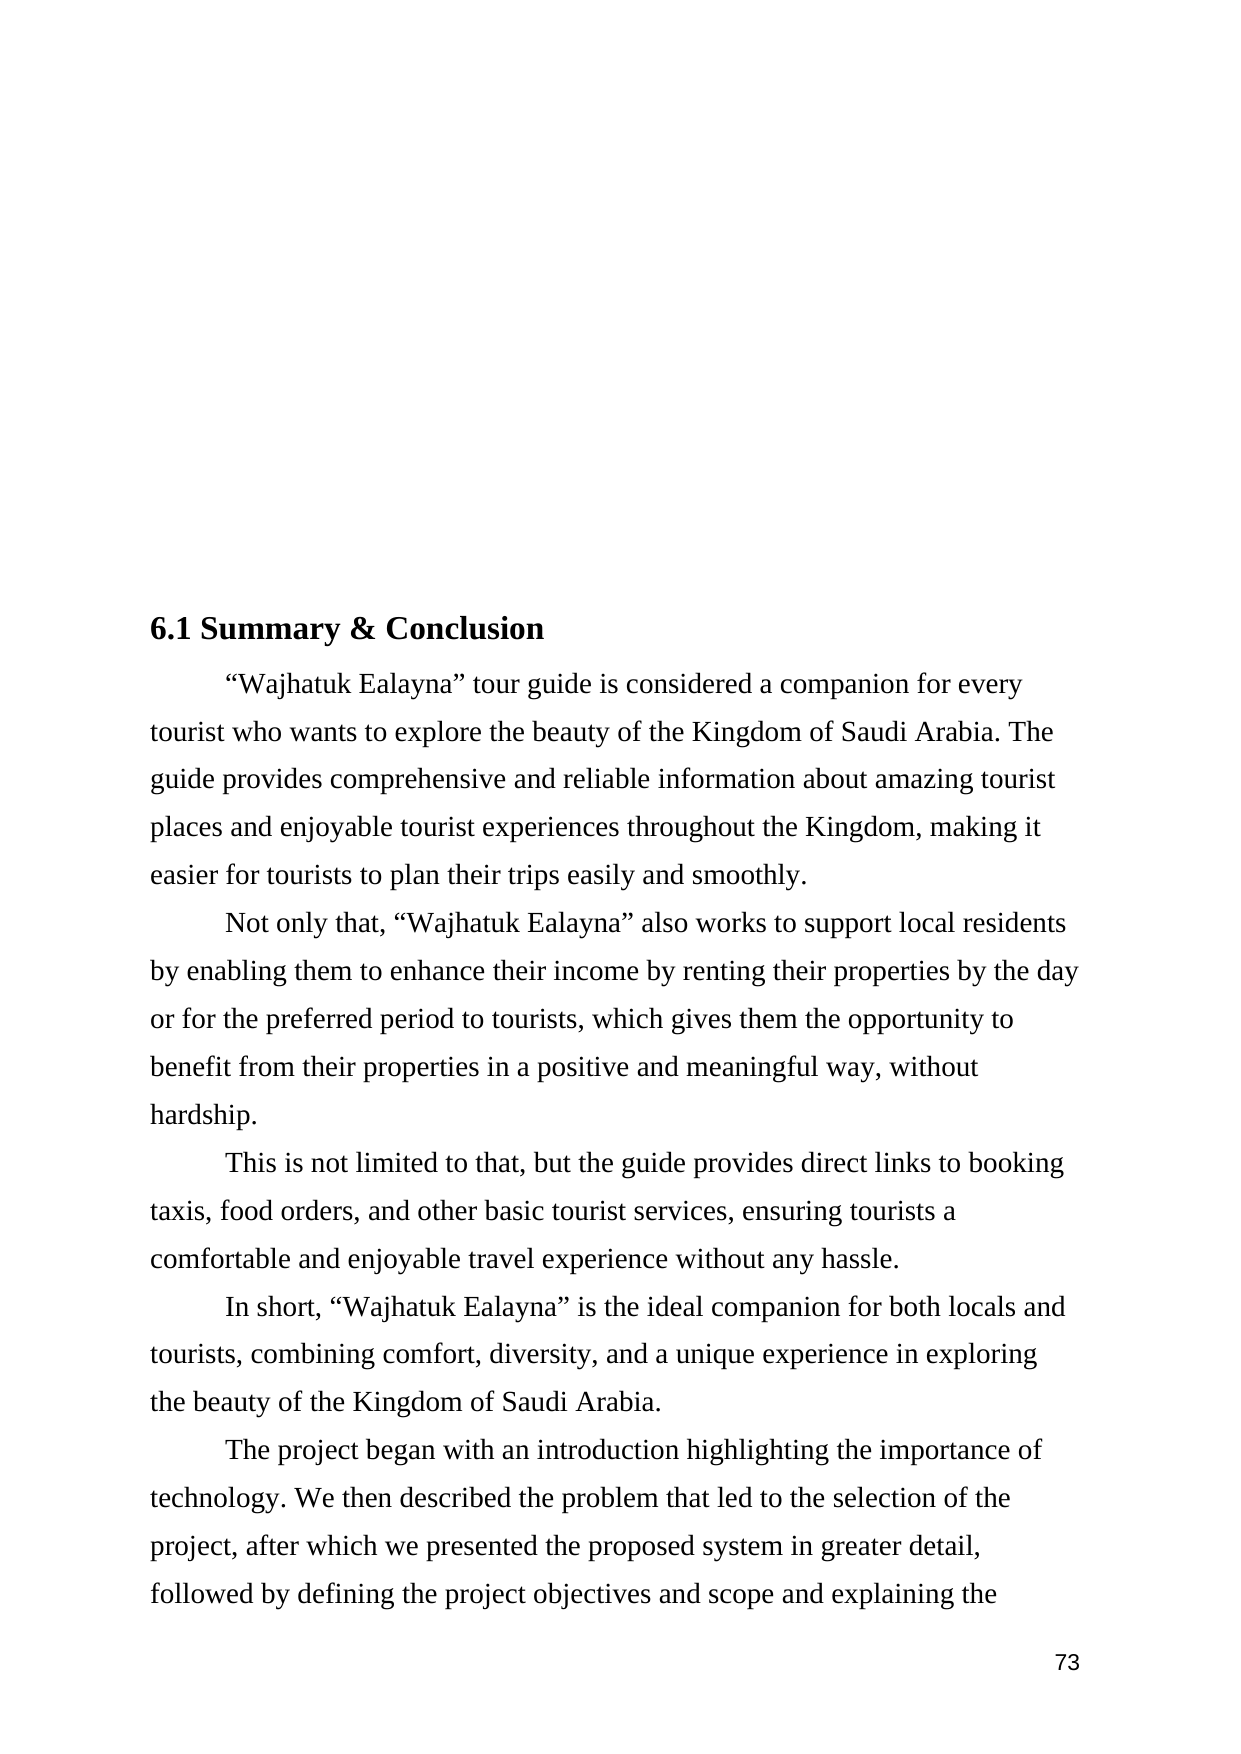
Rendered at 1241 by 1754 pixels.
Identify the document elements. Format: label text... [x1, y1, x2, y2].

text This is not limited to that, but the guide provides direct links to booking taxis, food orders, and other basic tourist services, ensuring tourists a comfortable and enjoyable travel experience without any hassle. [150, 1145, 1080, 1274]
text In short, “Wajhatuk Ealayna” is the ideal companion for both locals and tourists, combining comfort, diversity, and a unique experience in exploring the beauty of the Kingdom of Saudi Arabia. [150, 1289, 1080, 1418]
text 6.1 Summary & Conclusion [150, 608, 1080, 647]
text “Wajhatuk Ealayna” tour guide is considered a companion for every tourist who wants to explore the beauty of the Kingdom of Saudi Arabia. The guide provides comprehensive and reliable information about amazing tourist places and enjoyable tourist experiences throughout the Kingdom, making it easier for tourists to plan their trips easily and smoothly. [150, 666, 1080, 891]
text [150, 1432, 1080, 1610]
text Not only that, “Wajhatuk Ealayna” also works to support local residents by enabling them to enhance their income by renting their properties by the day or for the preferred period to tourists, which gives them the opportunity to benefit from their properties in a positive and meaningful way, without hardship. [150, 905, 1080, 1131]
